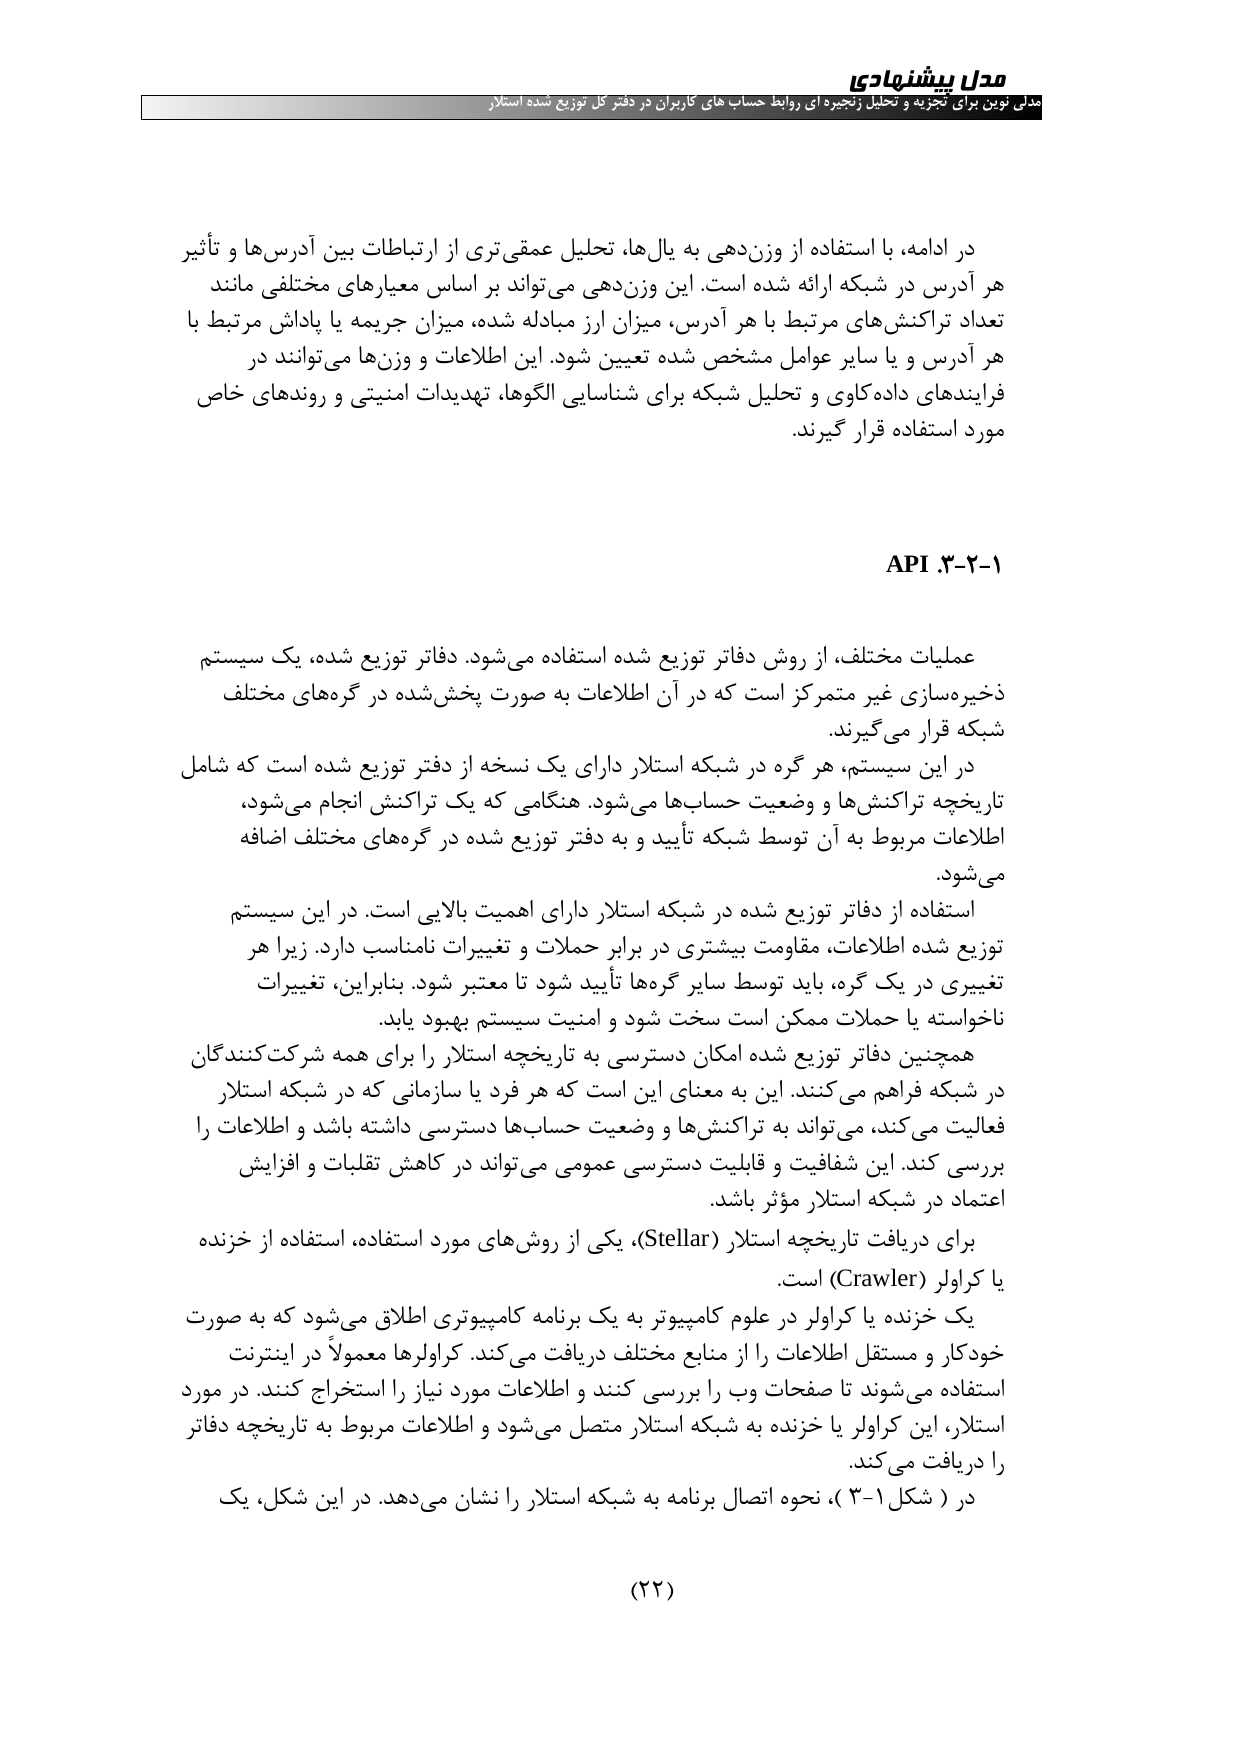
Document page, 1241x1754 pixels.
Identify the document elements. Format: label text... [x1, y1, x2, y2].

text در این سیستم، هر گره در شبکه استلار دارای یک نسخه از دفتر توزیع شده است که شامل تاریخچه تراکنش‌ها و وضعیت حساب‌ها می‌شود. هنگامی که یک تراکنش انجام می‌شود، اطلاعات مربوط به آن توسط شبکه تأیید و به دفتر توزیع شده در گره‌های مختلف اضافه می‌شود. [177, 753, 1004, 891]
text برای دریافت تاریخچه استلار (Stellar)، یکی از روش‌های مورد استفاده، استفاده از خزنده‌ یا کراولر (Crawler) است. [177, 1223, 1004, 1297]
text عملیات مختلف، از روش دفاتر توزیع شده استفاده می‌شود. دفاتر توزیع شده، یک سیستم ذخیره‌سازی غیر متمرکز است که در آن اطلاعات به صورت پخش‌شده در گره‌های مختلف شبکه قرار می‌گیرند. [177, 645, 1004, 746]
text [177, 1485, 1004, 1514]
text یک خزنده‌ یا کراولر در علوم کامپیوتر به یک برنامه کامپیوتری اطلاق می‌شود که به صورت خودکار و مستقل اطلاعات را از منابع مختلف دریافت می‌کند. کراولرها معمولاً در اینترنت استفاده می‌شوند تا صفحات وب را بررسی کنند و اطلاعات مورد نیاز را استخراج کنند. در مورد استلار، این کراولر یا خزنده‌ به شبکه استلار متصل می‌شود و اطلاعات مربوط به تاریخچه دفاتر را دریافت می‌کند. [177, 1305, 1004, 1478]
text در ادامه، با استفاده از وزن‌دهی به یال‌ها، تحلیل عمقی‌تری از ارتباطات بین آدرس‌ها و تأثیر هر آدرس در شبکه ارائه شده است. این وزن‌دهی می‌تواند بر اساس معیارهای مختلفی مانند تعداد تراکنش‌های مرتبط با هر آدرس، میزان ارز مبادله شده، میزان جریمه یا پاداش مرتبط با هر آدرس و یا سایر عوامل مشخص شده تعیین شود. این اطلاعات و وزن‌ها می‌توانند در فرایندهای داده‌کاوی و تحلیل شبکه برای شناسایی الگوها، تهدیدات امنیتی و روندهای خاص مورد استفاده قرار گیرند. [177, 236, 1004, 446]
list 3-2-1. API [177, 549, 1004, 582]
text استفاده از دفاتر توزیع شده در شبکه استلار دارای اهمیت بالایی است. در این سیستم توزیع شده اطلاعات، مقاومت بیشتری در برابر حملات و تغییرات نامناسب دارد. زیرا هر تغییری در یک گره، باید توسط سایر گره‌ها تأیید شود تا معتبر شود. بنابراین، تغییرات ناخواسته یا حملات ممکن است سخت شود و امنیت سیستم بهبود یابد. [177, 898, 1004, 1035]
text همچنین دفاتر توزیع شده امکان دسترسی به تاریخچه استلار را برای همه شرکت‌کنندگان در شبکه فراهم می‌کنند. این به معنای این است که هر فرد یا سازمانی که در شبکه استلار فعالیت می‌کند، می‌تواند به تراکنش‌ها و وضعیت حساب‌ها دسترسی داشته باشد و اطلاعات را بررسی کند. این شفافیت و قابلیت دسترسی عمومی می‌تواند در کاهش تقلبات و افزایش اعتماد در شبکه استلار مؤثر باشد. [177, 1042, 1004, 1216]
